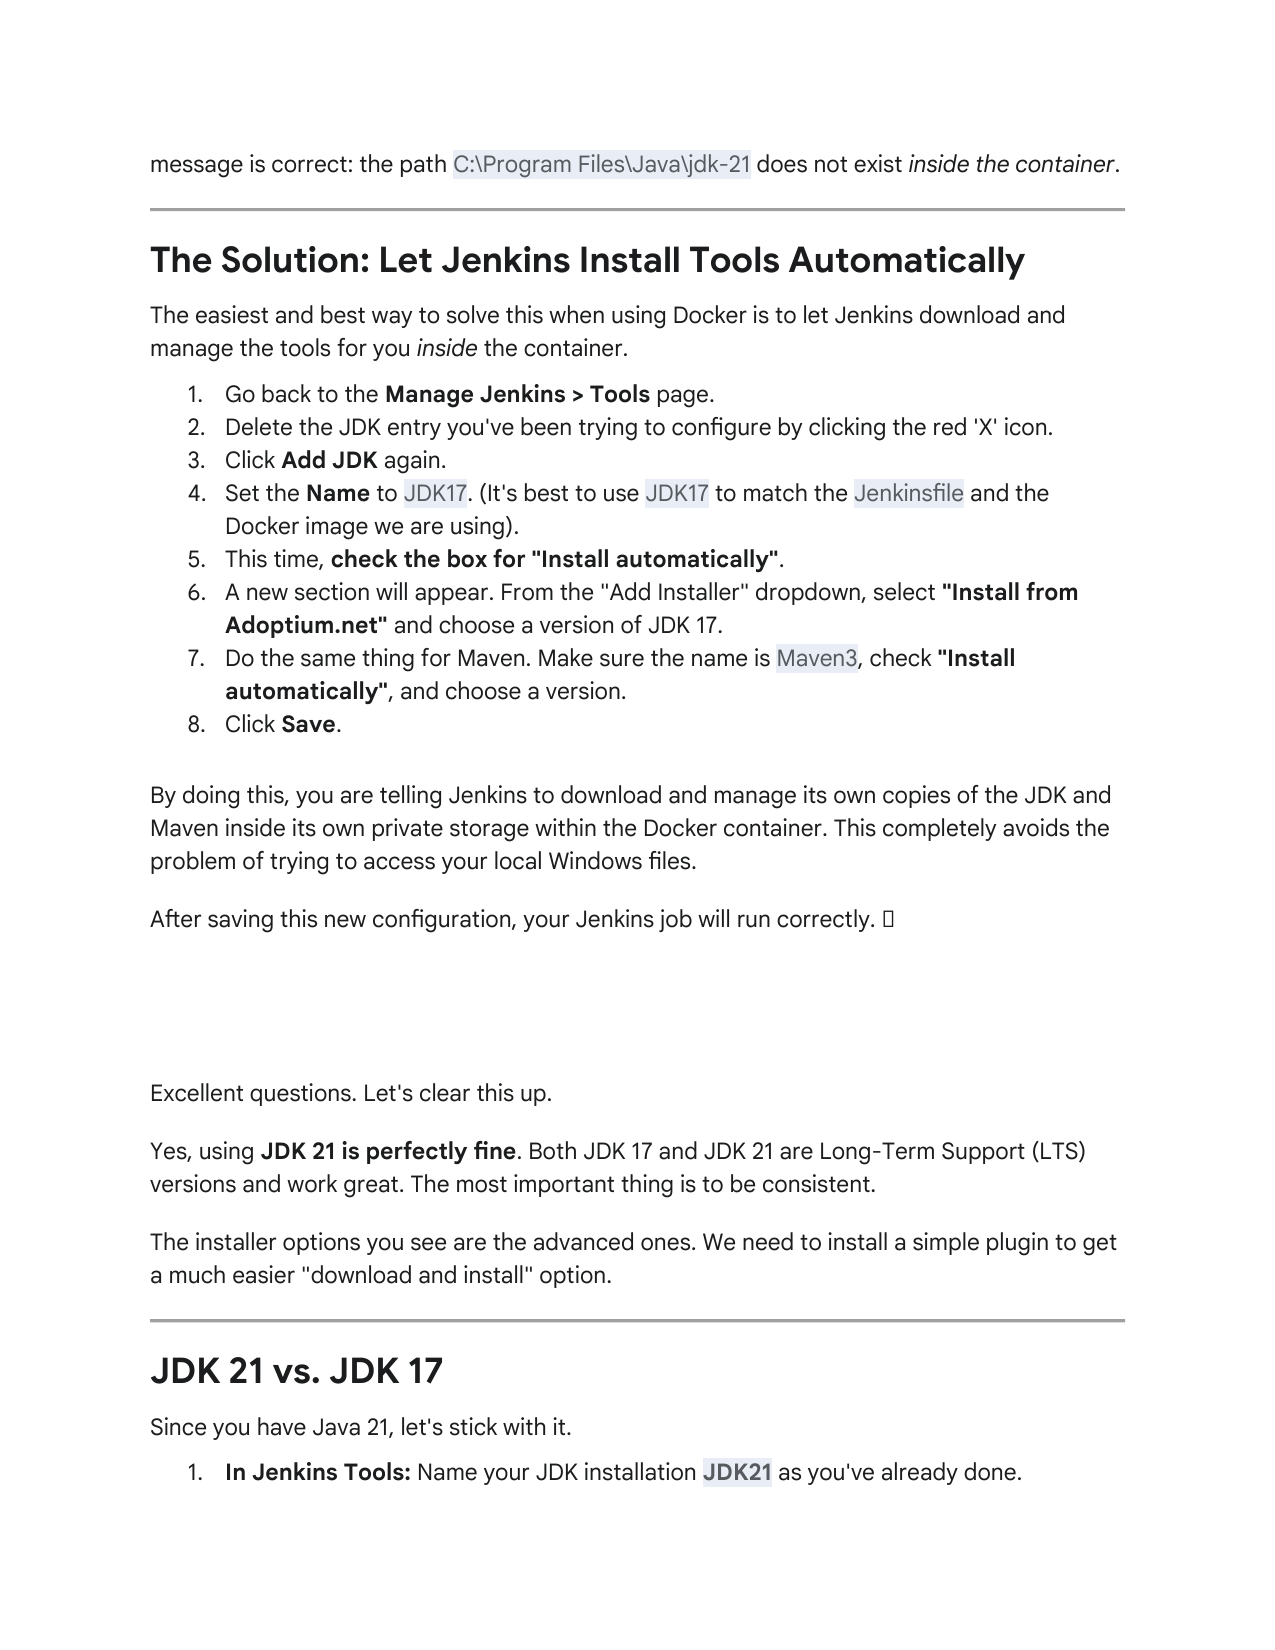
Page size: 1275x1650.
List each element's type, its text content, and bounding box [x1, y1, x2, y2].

text Yes, using JDK 21 is perfectly fine. Both JDK 17 and JDK 21 are Long-Term Support (LTS) versions and work great. The most important thing is to be consistent. [150, 1137, 1125, 1199]
list Go back to the Manage Jenkins > Tools page. [187, 380, 1125, 409]
list Delete the JDK entry you've been trying to configure by clicking the red 'X' icon. [187, 413, 1125, 442]
list Set the Name to JDK17. (It's best to use JDK17 to match the Jenkinsfile and the Docker image we are using). [187, 479, 1125, 541]
text By doing this, you are telling Jenkins to download and manage its own copies of the JDK and Maven inside its own private storage within the Docker container. This completely avoids the problem of trying to access your local Windows files. [150, 781, 1125, 876]
list In Jenkins Tools: Name your JDK installation JDK21 as you've already done. [187, 1458, 703, 1487]
text The easiest and best way to solve this when using Docker is to let Jenkins download and manage the tools for you inside the container. [150, 302, 1125, 363]
text Excellent questions. Let's clear this up. [150, 1079, 1125, 1108]
text The installer options you see are the advanced ones. We need to install a simple plugin to get a much easier "download and install" option. [150, 1228, 1125, 1290]
list This time, check the box for "Install automatically". [187, 545, 1125, 574]
list A new section will appear. From the "Add Installer" dropdown, select "Install from Adoptium.net" and choose a version of JDK 17. [187, 578, 1125, 640]
text Since you have Java 21, let's stick with it. [150, 1413, 1125, 1442]
subtitle JDK 21 vs. JDK 17 [150, 1349, 1125, 1394]
list Do the same thing for Maven. Make sure the name is Maven3, check "Install automatically", and choose a version. [187, 644, 1125, 706]
text After saving this new configuration, your Jenkins job will run correctly. ✅ [150, 905, 1125, 934]
list Click Add JDK again. [187, 446, 1125, 475]
list Click Save. [187, 710, 1125, 739]
list In Jenkins Tools: Name your JDK installation JDK21 as you've already done. [772, 1458, 1125, 1487]
subtitle The Solution: Let Jenkins Install Tools Automatically [150, 238, 1125, 283]
